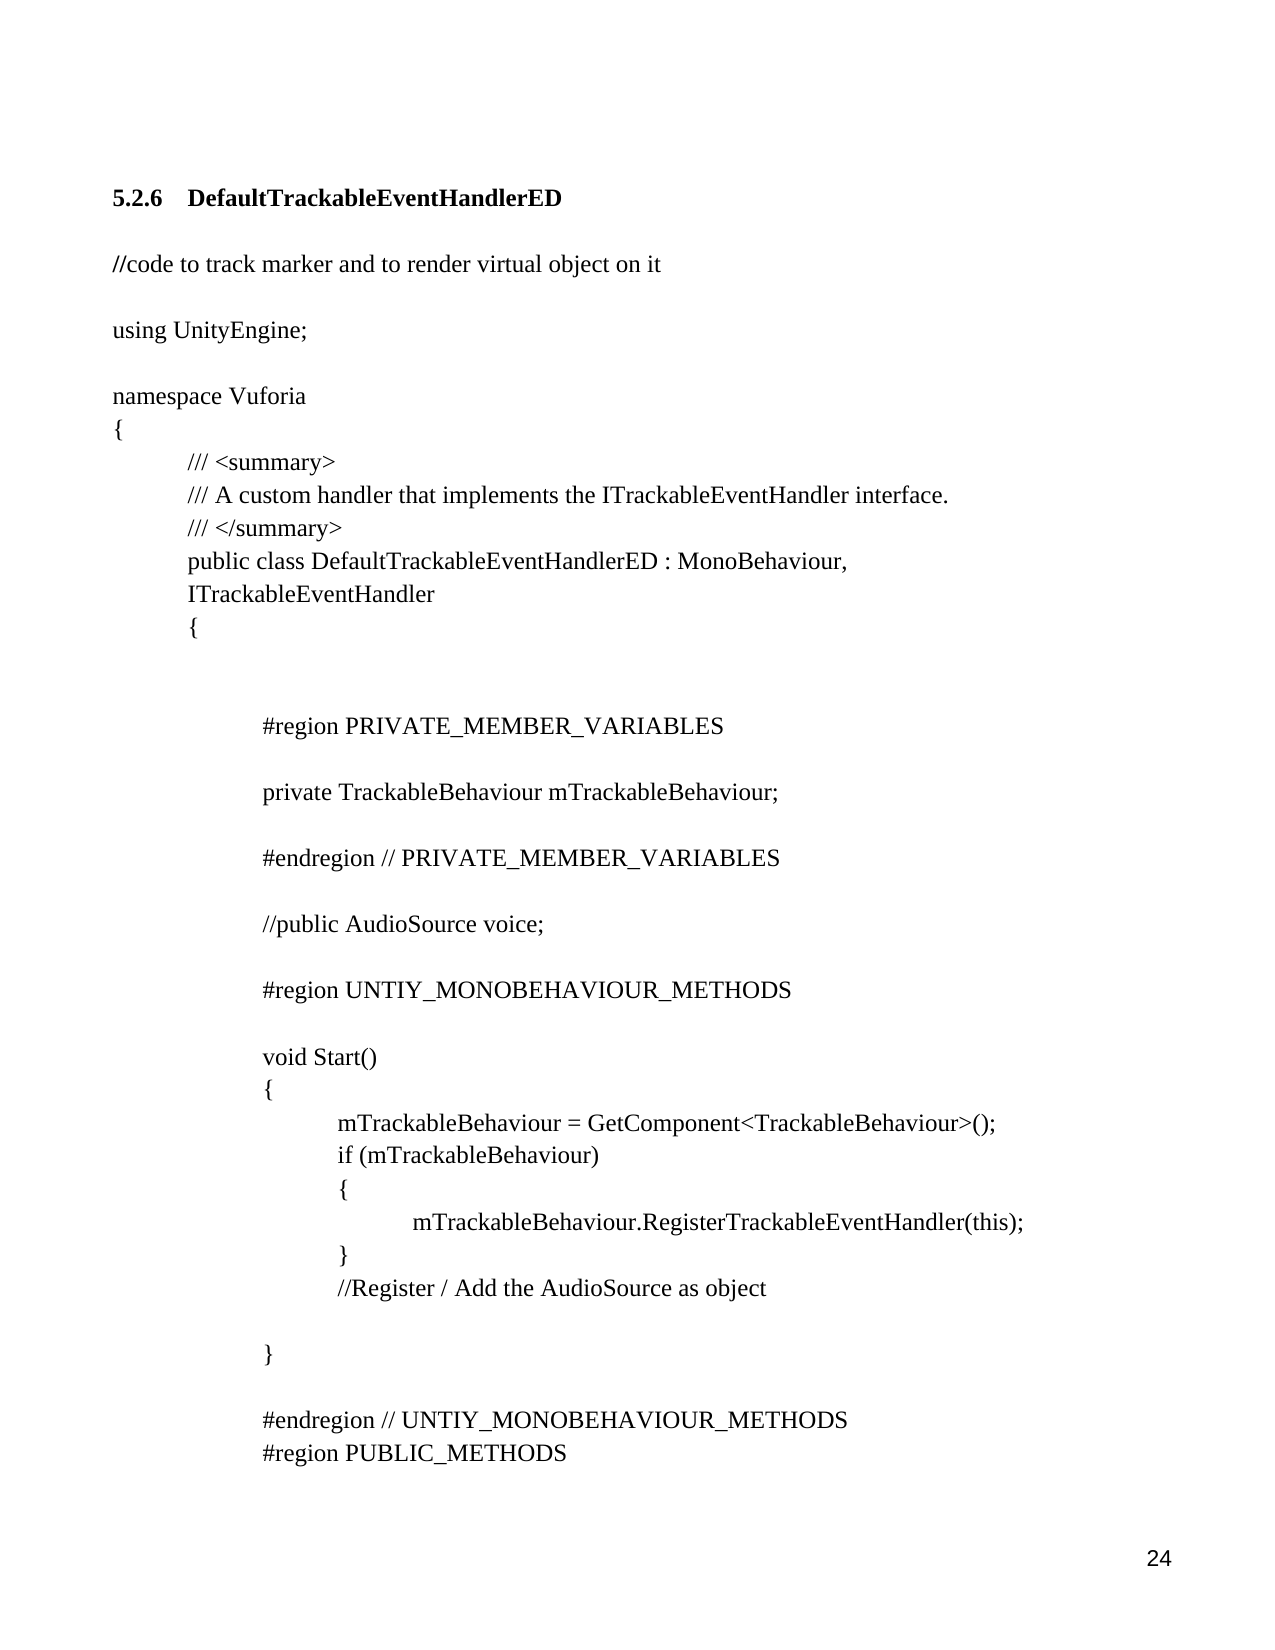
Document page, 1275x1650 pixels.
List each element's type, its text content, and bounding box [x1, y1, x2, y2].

text { [112, 1074, 1172, 1103]
text namespace Vuforia [112, 381, 1172, 410]
text #region PUBLIC_METHODS [112, 1438, 1172, 1467]
text using UnityEngine; [112, 315, 1172, 344]
text { [112, 612, 1172, 641]
text } [112, 1339, 1172, 1367]
text public class DefaultTrackableEventHandlerED : MonoBehaviour, [112, 546, 1172, 575]
text private TrackableBehaviour mTrackableBehaviour; [112, 777, 1172, 806]
text /// A custom handler that implements the ITrackableEventHandler interface. [112, 480, 1172, 509]
text void Start() [112, 1042, 1172, 1070]
text 5.2.6 DefaultTrackableEventHandlerED [112, 183, 1172, 212]
text ITrackableEventHandler [112, 579, 1172, 608]
text mTrackableBehaviour.RegisterTrackableEventHandler(this); [112, 1207, 1172, 1235]
text #region UNTIY_MONOBEHAVIOUR_METHODS [112, 976, 1172, 1004]
text #region PRIVATE_MEMBER_VARIABLES [112, 711, 1172, 740]
text if (mTrackableBehaviour) [112, 1141, 1172, 1169]
text #endregion // PRIVATE_MEMBER_VARIABLES [112, 843, 1172, 872]
text //public AudioSource voice; [112, 909, 1172, 938]
text #endregion // UNTIY_MONOBEHAVIOUR_METHODS [112, 1405, 1172, 1433]
text /// <summary> [112, 447, 1172, 476]
text //Register / Add the AudioSource as object [112, 1273, 1172, 1301]
text mTrackableBehaviour = GetComponent<TrackableBehaviour>(); [112, 1108, 1172, 1136]
text { [112, 414, 1172, 443]
text /// </summary> [112, 513, 1172, 542]
text { [112, 1174, 1172, 1202]
text //code to track marker and to render virtual object on it [112, 249, 1172, 278]
text } [112, 1240, 1172, 1268]
